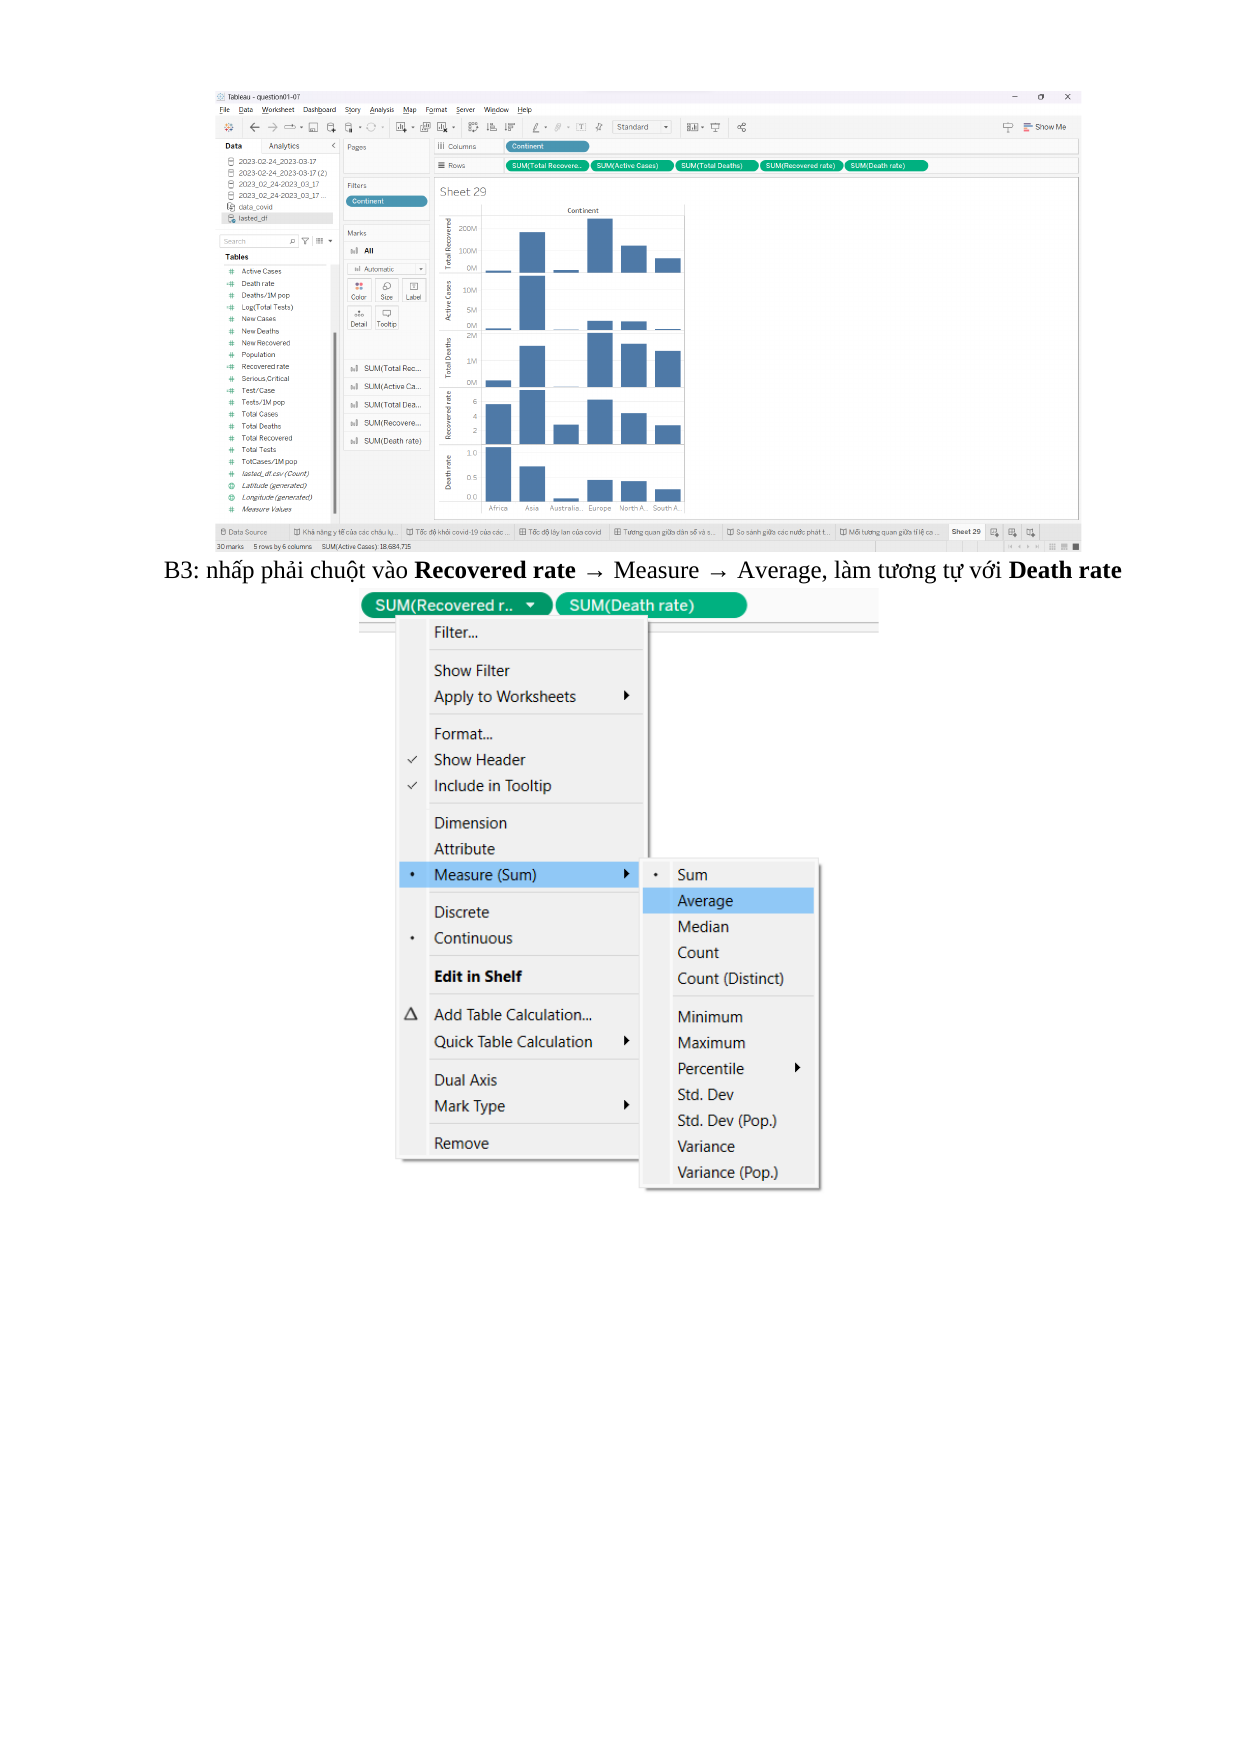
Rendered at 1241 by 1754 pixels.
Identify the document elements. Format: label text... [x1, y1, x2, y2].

picture [215, 91, 1082, 552]
picture [359, 588, 879, 1210]
text B3: nhấp phải chuột vào Recovered rate → Measure → Average, làm tương tự với Death rate [163, 555, 1149, 584]
